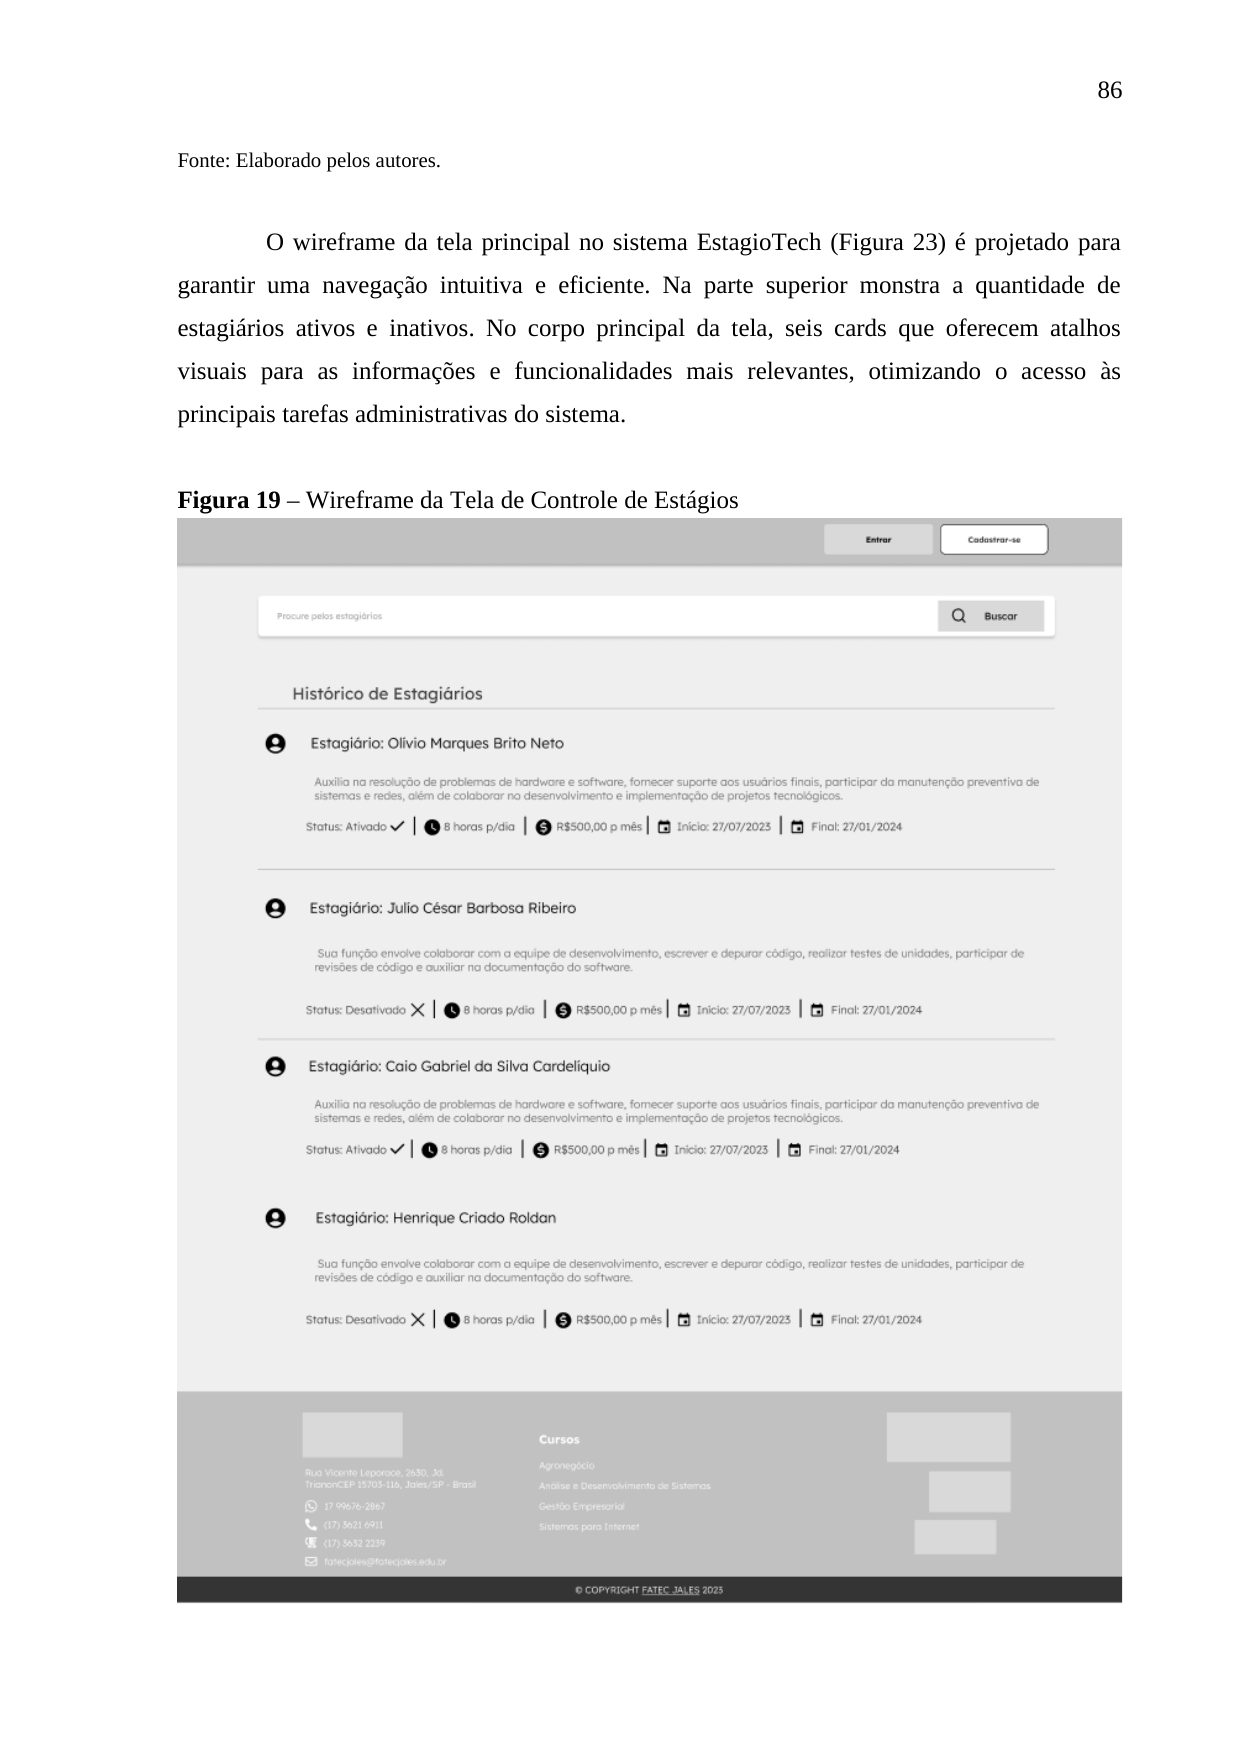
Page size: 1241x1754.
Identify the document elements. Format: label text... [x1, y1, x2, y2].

picture [177, 518, 1123, 1604]
text Fonte: Elaborado pelos autores. [177, 148, 1122, 172]
text Figura 19 – Wireframe da Tela de Controle de Estágios [177, 486, 1122, 514]
text O wireframe da tela principal no sistema EstagioTech (Figura 23) é projetado para garantir uma navegação intuitiva e eficiente. Na parte superior monstra a quantidade de estagiários ativos e inativos. No corpo principal da tela, seis cards que oferecem atalhos visuais para as informações e funcionalidades mais relevantes, otimizando o acesso às principais tarefas administrativas do sistema. [177, 227, 1122, 428]
